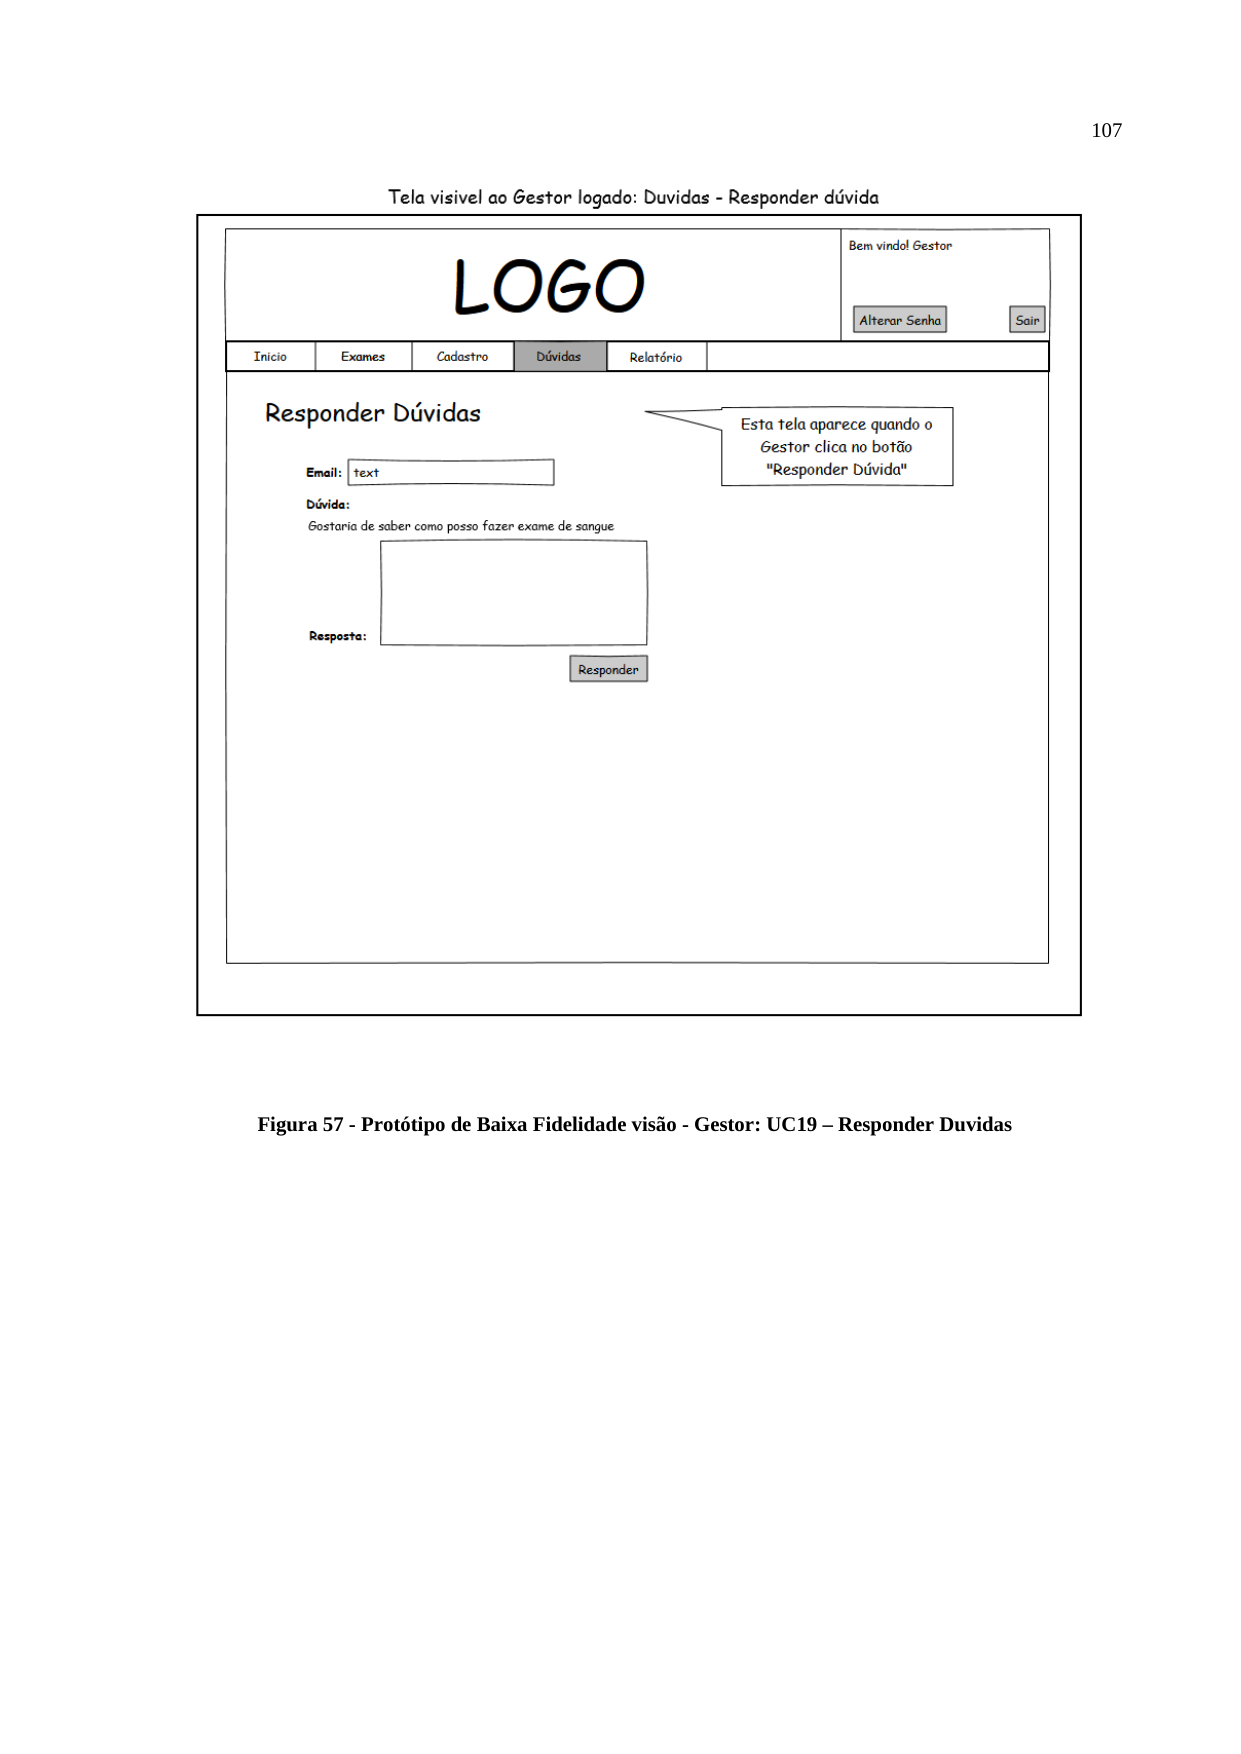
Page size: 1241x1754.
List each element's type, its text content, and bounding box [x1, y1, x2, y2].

picture [147, 177, 1122, 1085]
